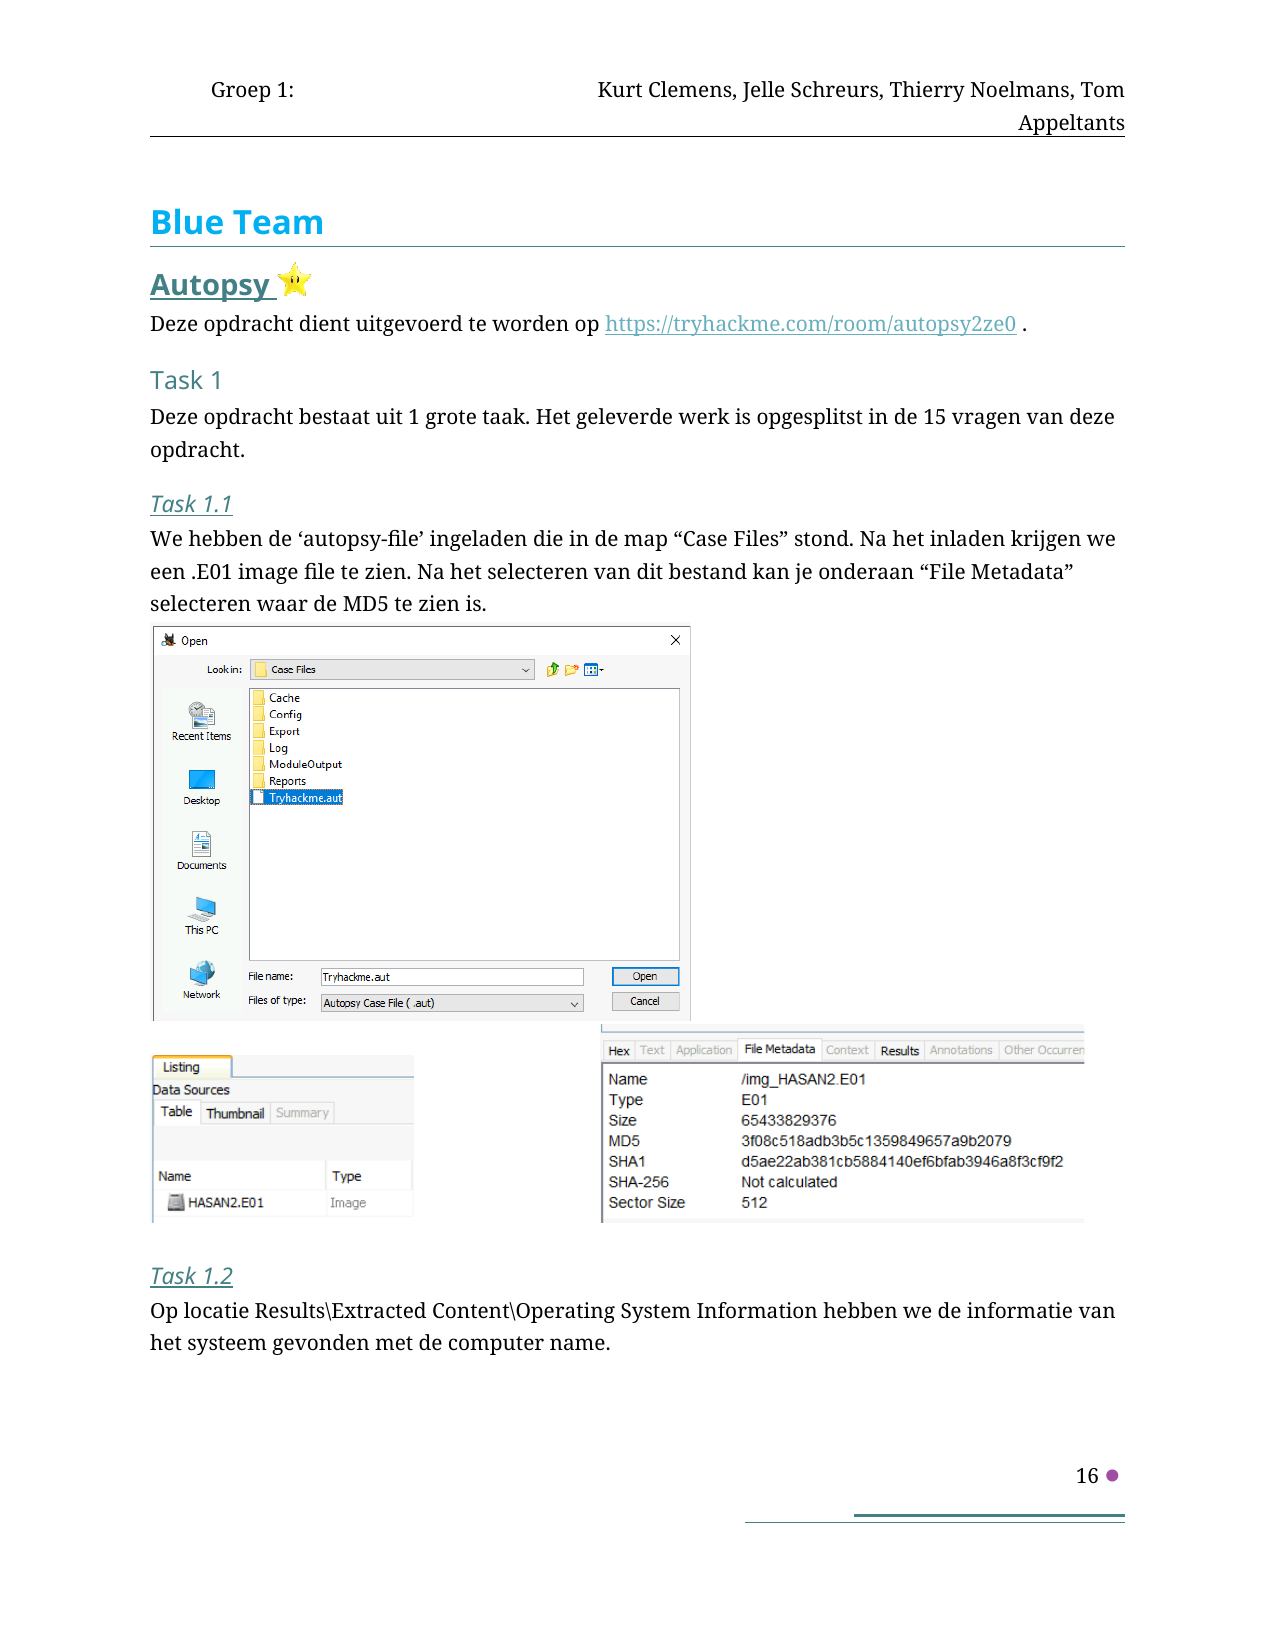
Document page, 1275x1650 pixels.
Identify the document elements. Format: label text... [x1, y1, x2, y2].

picture [150, 622, 691, 1021]
subtitle Task 1.2 [150, 1260, 1125, 1291]
picture [600, 1024, 1085, 1223]
subtitle Blue Team [150, 199, 1125, 246]
text Deze opdracht dient uitgevoerd te worden op https://tryhackme.com/room/autopsy2ze0 . [150, 309, 1125, 338]
text Op locatie Results\Extracted Content\Operating System Information hebben we de informatie van het systeem gevonden met de computer name. [150, 1296, 1125, 1357]
picture [277, 262, 312, 296]
subtitle Task 1.1 [150, 488, 1125, 519]
subtitle Autopsy [150, 263, 1125, 304]
picture [150, 1055, 414, 1223]
subtitle Task 1 [150, 363, 1125, 397]
text We hebben de ‘autopsy-file’ ingeladen die in de map “Case Files” stond. Na het inladen krijgen we een .E01 image file te zien. Na het selecteren van dit bestand kan je onderaan “File Metadata” selecteren waar de MD5 te zien is. [150, 524, 1125, 618]
text Deze opdracht bestaat uit 1 grote taak. Het geleverde werk is opgesplitst in de 15 vragen van deze opdracht. [150, 402, 1125, 463]
